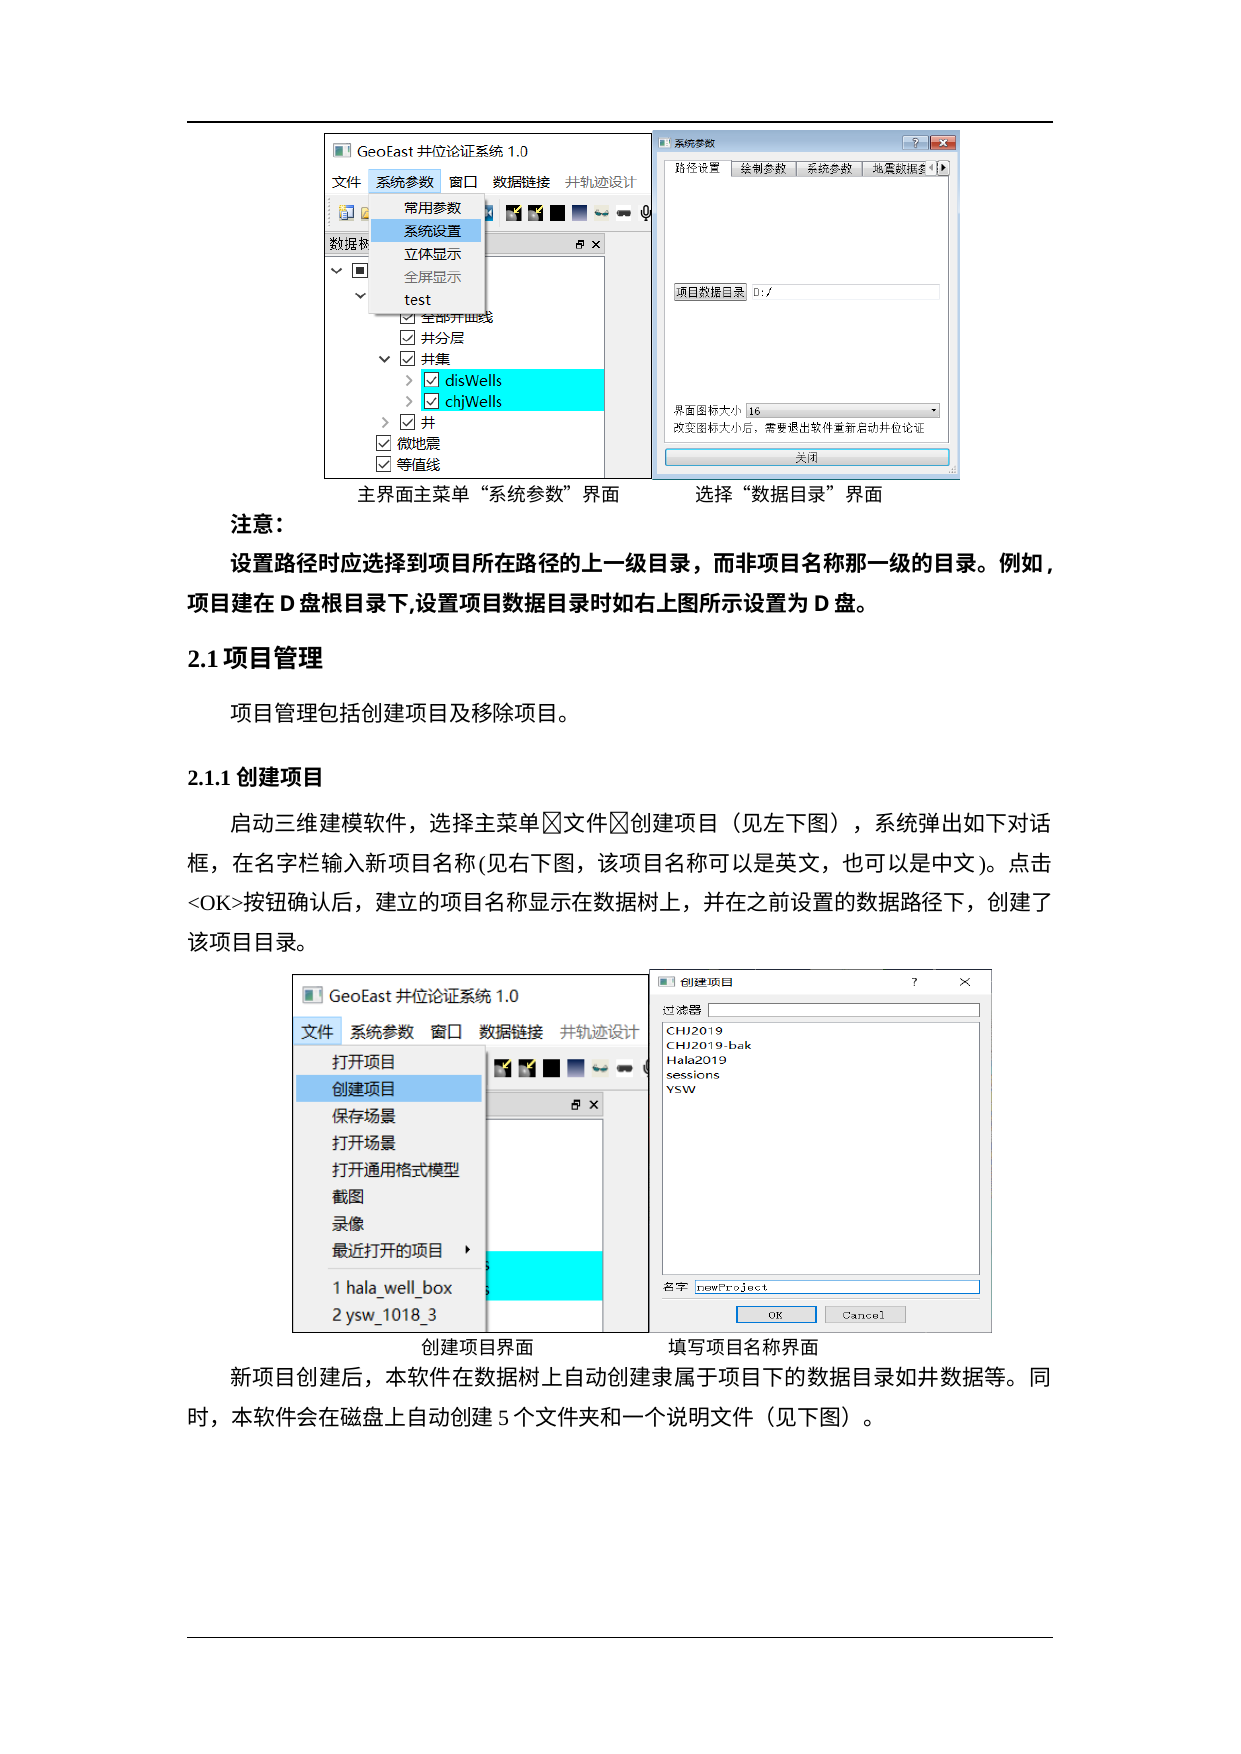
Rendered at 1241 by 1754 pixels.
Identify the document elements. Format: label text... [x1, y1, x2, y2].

text 设置路径时应选择到项目所在路径的上一级目录，而非项目名称那一级的目录。例如,项目建在D盘根目录下,设置项目数据目录时如右上图所示设置为D盘。 [187, 546, 1053, 618]
text 新项目创建后，本软件在数据树上自动创建隶属于项目下的数据目录如井数据等。同时，本软件会在磁盘上自动创建5个文件夹和一个说明文件（见下图）。 [187, 1360, 1053, 1431]
picture [649, 969, 992, 1333]
text 创建项目界面 填写项目名称界面 [187, 1333, 1053, 1360]
text 主界面主菜单“系统参数”界面 选择“数据目录”界面 [187, 479, 1053, 507]
text 注意： [187, 507, 1053, 538]
picture [325, 134, 651, 478]
subtitle 2.1项目管理 [187, 638, 1053, 674]
text 项目管理包括创建项目及移除项目。 [187, 696, 1053, 727]
text 启动三维建模软件，选择主菜单文件创建项目（见左下图），系统弹出如下对话框，在名字栏输入新项目名称(见右下图，该项目名称可以是英文，也可以是中文)。点击<OK>按钮确认后，建立的项目名称显示在数据树上，并在之前设置的数据路径下，创建了该项目目录。 [187, 806, 1053, 957]
picture [293, 975, 648, 1332]
picture [652, 130, 960, 480]
subtitle 2.1.1 创建项目 [187, 760, 1053, 792]
